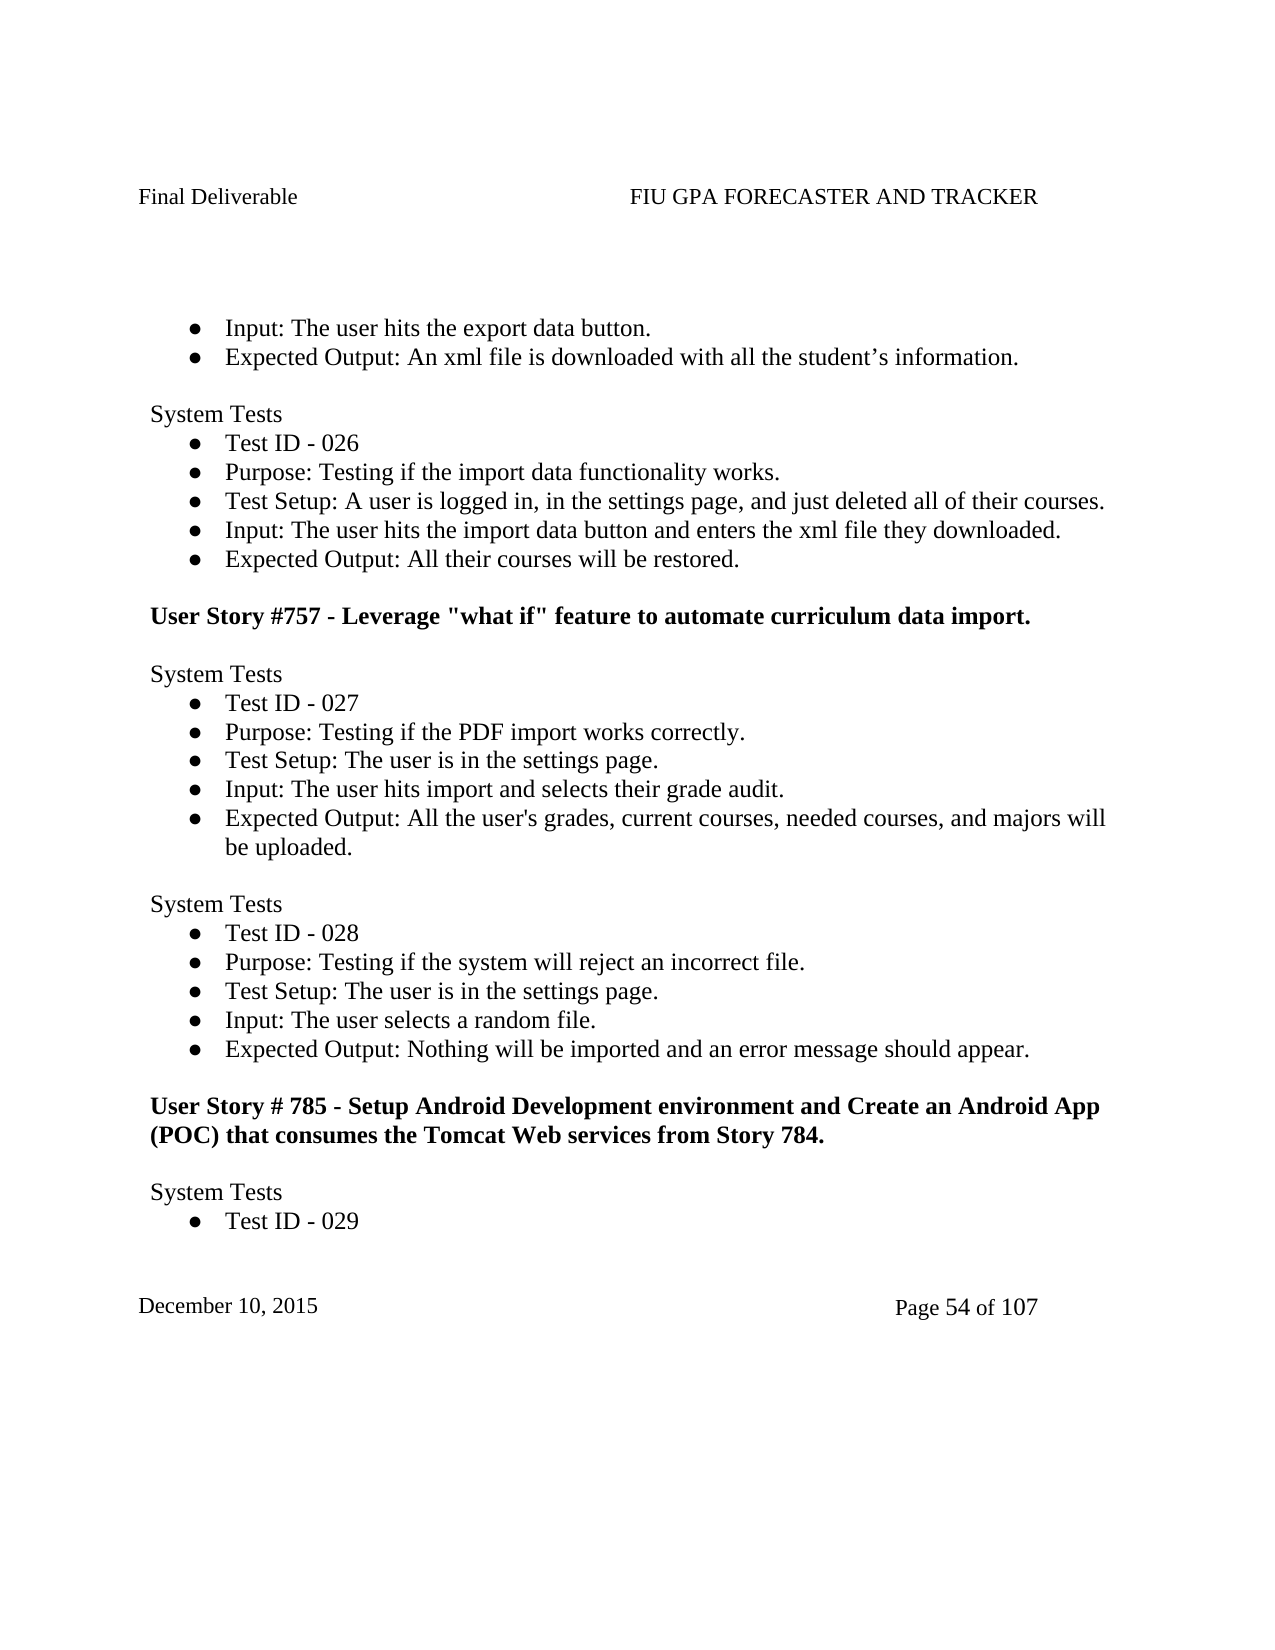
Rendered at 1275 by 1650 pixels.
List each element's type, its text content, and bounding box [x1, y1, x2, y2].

list Input: The user hits the export data button. [187, 313, 1125, 342]
list Input: The user selects a random file. [187, 1005, 1125, 1033]
list Expected Output: An xml file is downloaded with all the student’s information. [187, 342, 1125, 371]
list Test ID - 028 [187, 918, 1125, 947]
list Expected Output: Nothing will be imported and an error message should appear. [187, 1033, 1125, 1062]
text System Tests [150, 1177, 1125, 1206]
list Expected Output: All the user's grades, current courses, needed courses, and majors will be uploaded. [187, 803, 1125, 861]
list Purpose: Testing if the import data functionality works. [187, 457, 1125, 486]
text User Story #757 - Leverage "what if" feature to automate curriculum data import. [150, 601, 1125, 630]
list Test ID - 027 [187, 688, 1125, 716]
list Test ID - 029 [187, 1206, 1125, 1235]
list Purpose: Testing if the system will reject an incorrect file. [187, 947, 1125, 976]
list Purpose: Testing if the PDF import works correctly. [187, 716, 1125, 745]
list Input: The user hits import and selects their grade audit. [187, 774, 1125, 803]
list Test ID - 026 [187, 428, 1125, 457]
list Test Setup: A user is logged in, in the settings page, and just deleted all of their courses. [187, 486, 1125, 515]
text System Tests [150, 659, 1125, 688]
list Test Setup: The user is in the settings page. [187, 745, 1125, 774]
list Test Setup: The user is in the settings page. [187, 976, 1125, 1005]
text User Story # 785 - Setup Android Development environment and Create an Android App (POC) that consumes the Tomcat Web services from Story 784. [150, 1091, 1125, 1149]
text System Tests [150, 399, 1125, 428]
list Expected Output: All their courses will be restored. [187, 544, 1125, 573]
list Input: The user hits the import data button and enters the xml file they downloaded. [187, 515, 1125, 544]
text System Tests [150, 889, 1125, 918]
